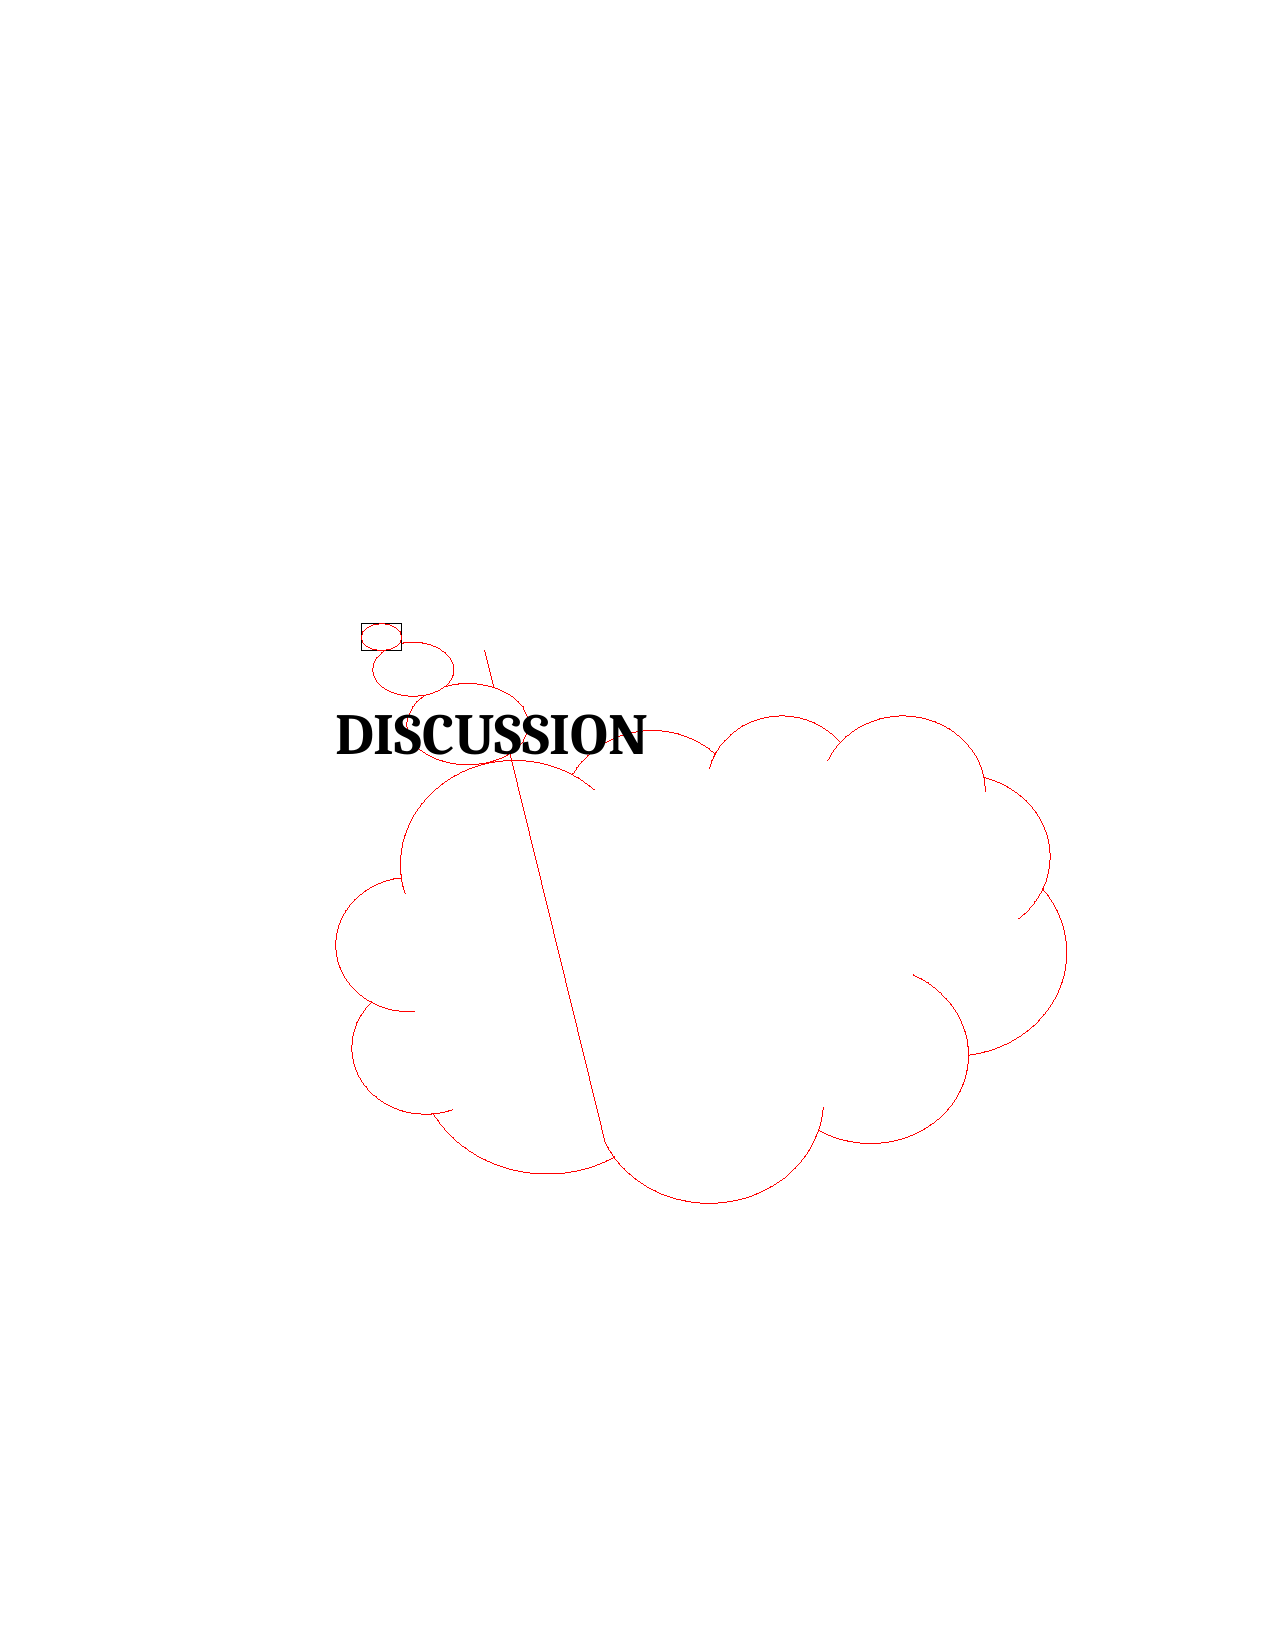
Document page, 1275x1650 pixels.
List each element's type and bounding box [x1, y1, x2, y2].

picture [362, 624, 401, 650]
